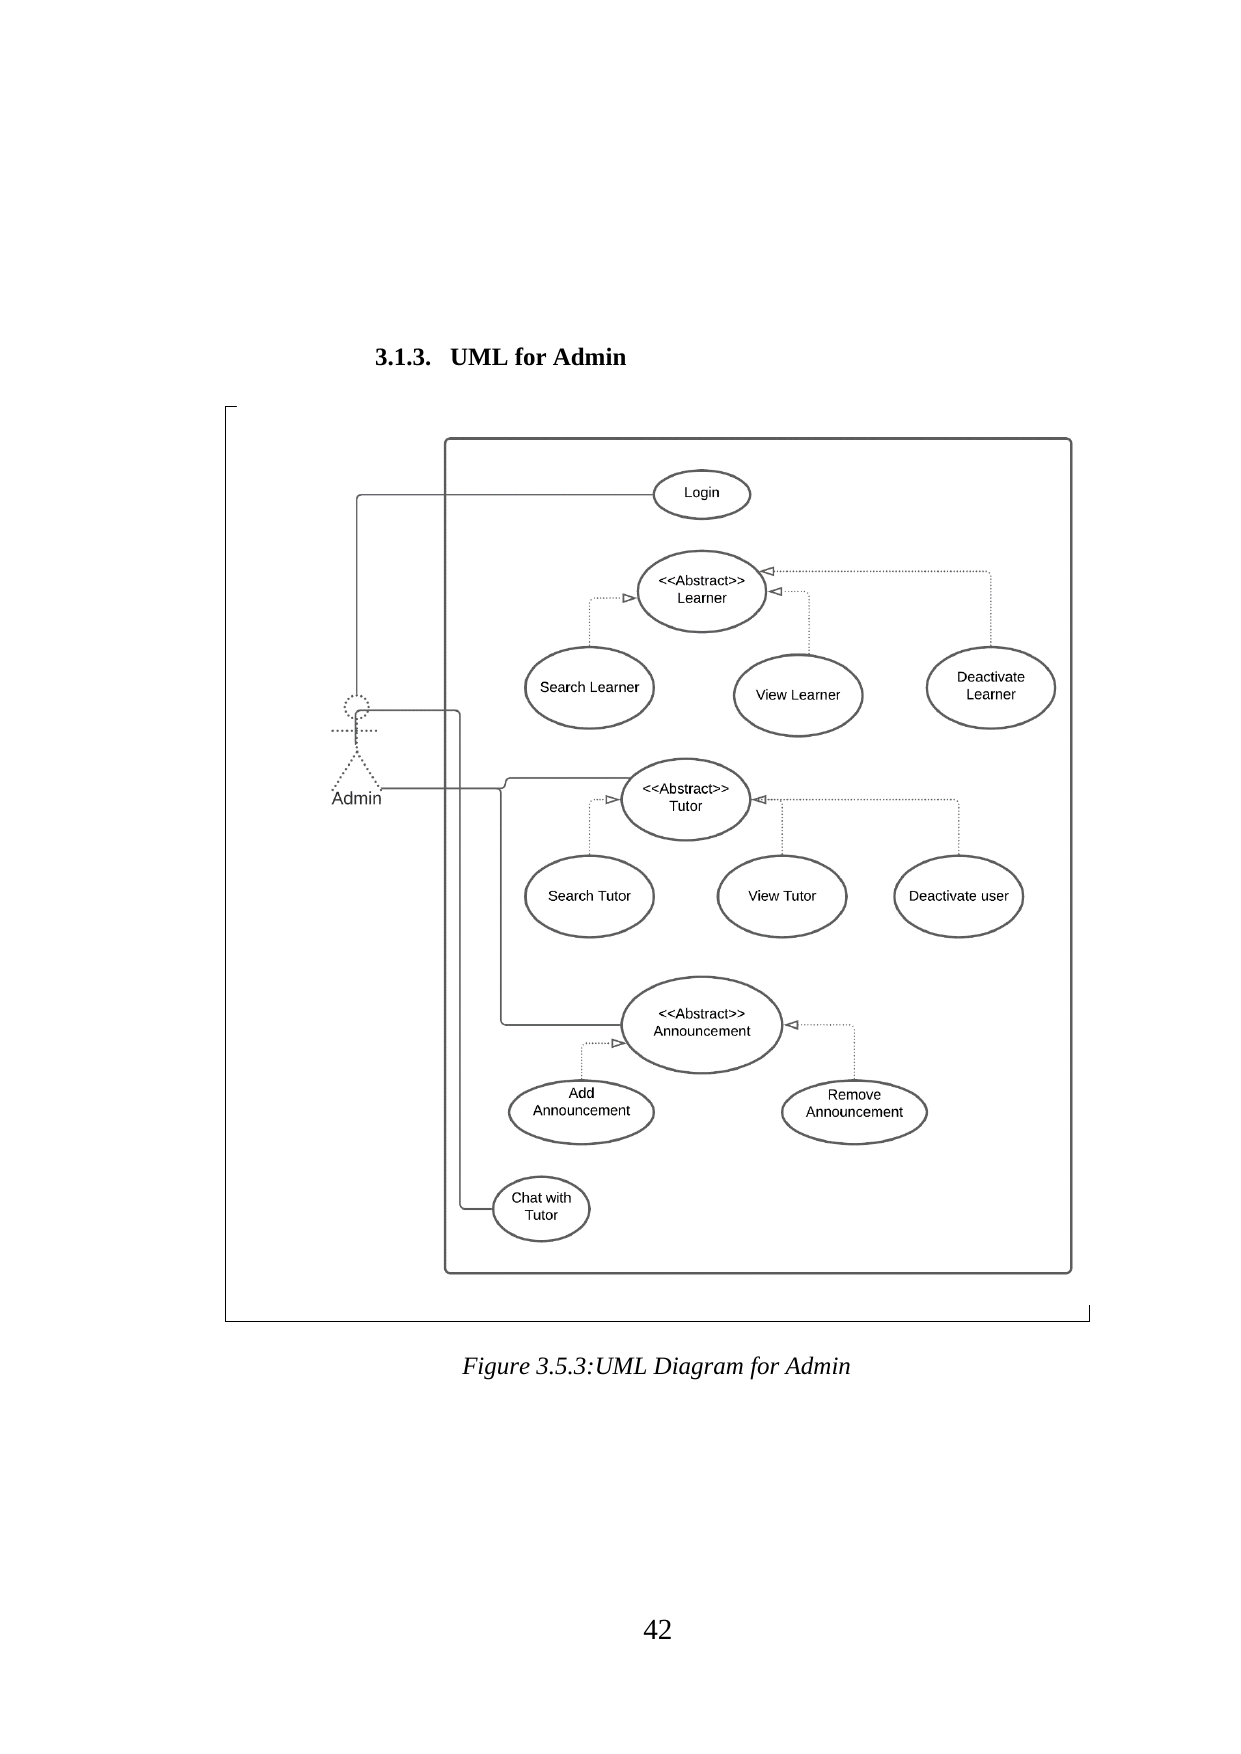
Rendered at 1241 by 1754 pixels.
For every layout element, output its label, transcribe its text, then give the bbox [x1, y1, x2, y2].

list UML for Admin [375, 342, 1090, 371]
picture [236, 406, 1090, 1305]
table_header [226, 407, 1089, 1321]
